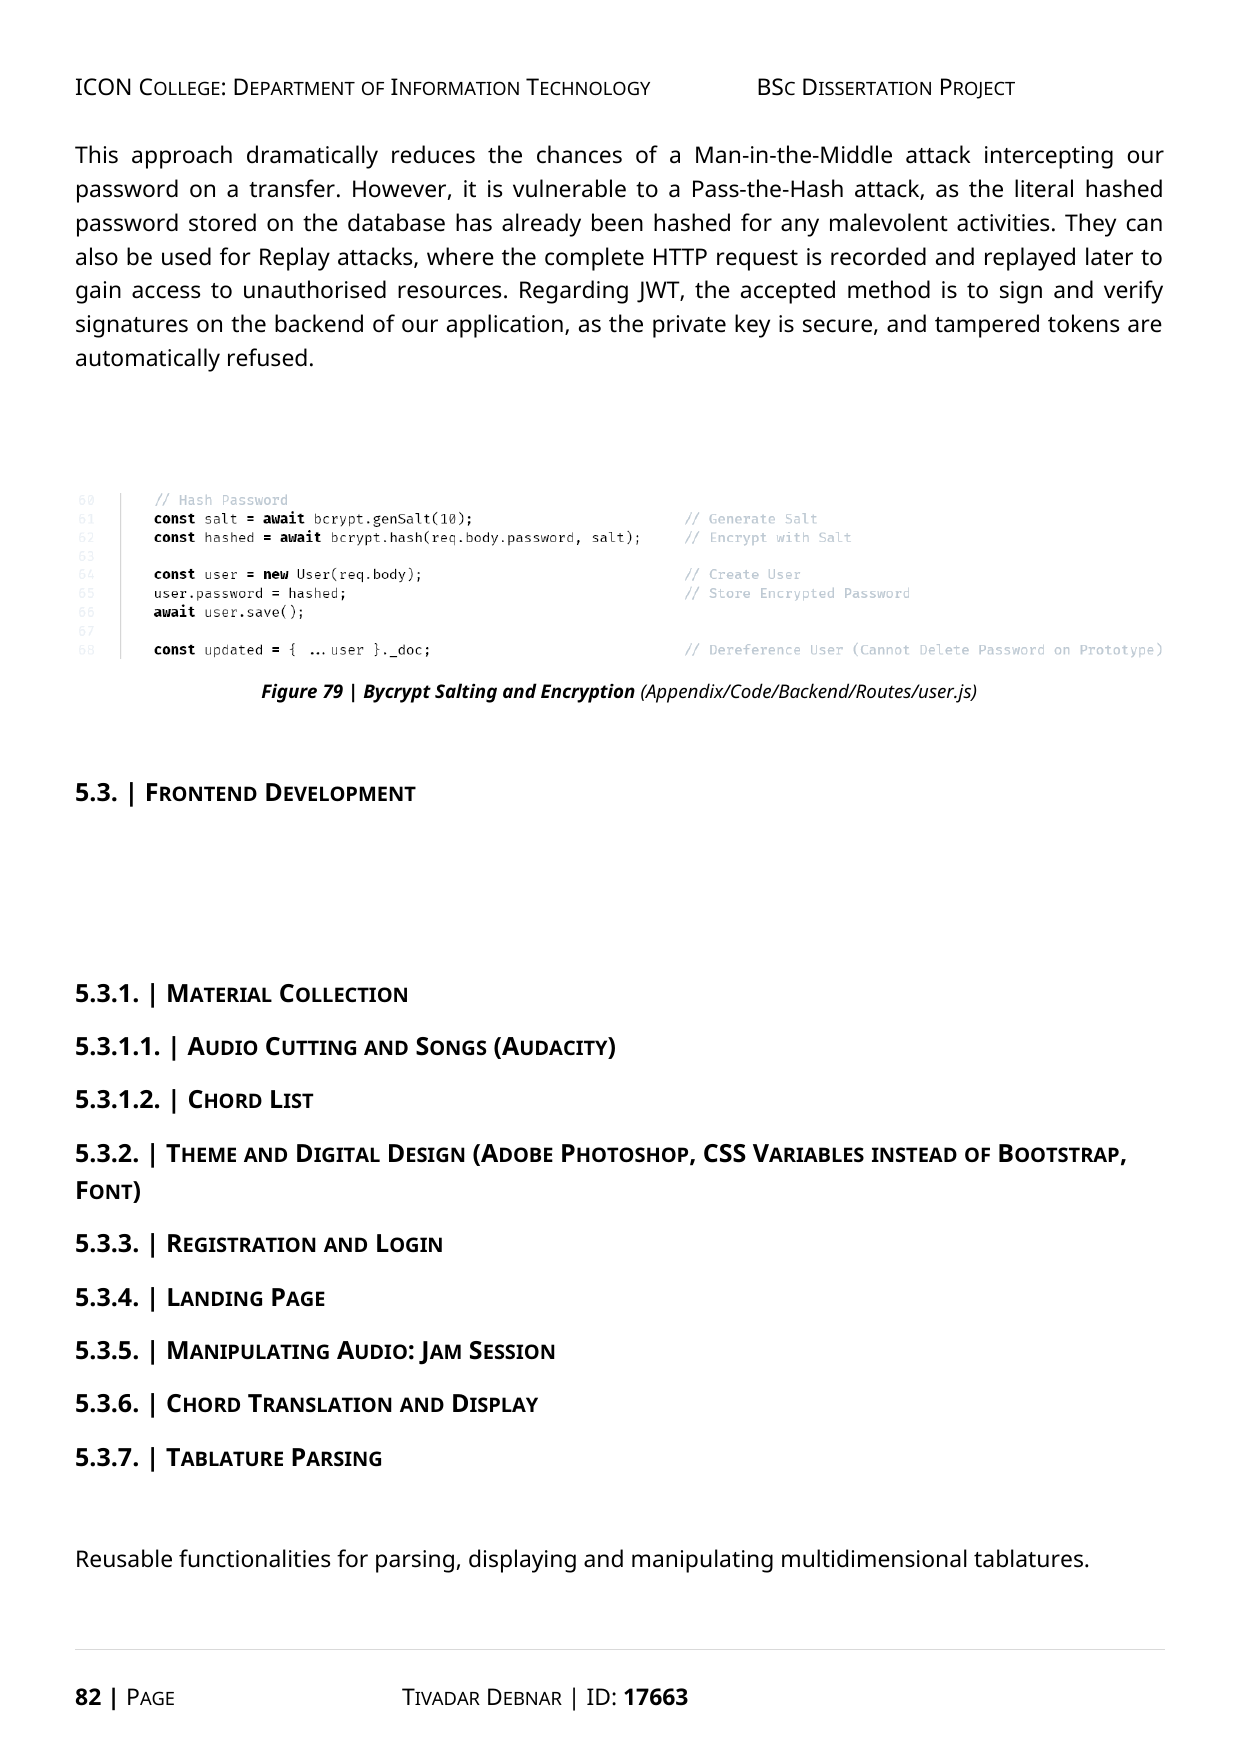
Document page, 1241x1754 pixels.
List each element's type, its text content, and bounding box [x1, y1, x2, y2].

text This approach dramatically reduces the chances of a Man-in-the-Middle attack intercepting our password on a transfer. However, it is vulnerable to a Pass-the-Hash attack, as the literal hashed password stored on the database has already been hashed for any malevolent activities. They can also be used for Replay attacks, where the complete HTTP request is recorded and replayed later to gain access to unauthorised resources. Regarding JWT, the accepted method is to sign and verify signatures on the backend of our application, as the private key is secure, and tampered tokens are automatically refused. [75, 139, 1165, 373]
subtitle 5.3.1.1. | Audio Cutting and Songs (Audacity) [75, 1029, 1165, 1063]
text Reusable functionalities for parsing, displaying and manipulating multidimensional tablatures. [75, 1543, 1165, 1575]
subtitle 5.3.1. | Material Collection [75, 975, 1165, 1009]
picture [75, 493, 1166, 659]
subtitle 5.3.6. | Chord Translation and Display [75, 1386, 1165, 1420]
subtitle 5.3.4. | Landing Page [75, 1279, 1165, 1313]
subtitle 5.3.3. | Registration and Login [75, 1226, 1165, 1260]
subtitle 5.3.7. | Tablature Parsing [75, 1439, 1165, 1474]
subtitle 5.3.5. | Manipulating Audio: Jam Session [75, 1333, 1165, 1367]
subtitle 5.3.2. | Theme and Digital Design (Adobe Photoshop, CSS Variables instead of Bootstrap, Font) [75, 1136, 1165, 1206]
subtitle 5.3.1.2. | Chord List [75, 1082, 1165, 1116]
subtitle 5.3. | Frontend Development [75, 775, 1165, 809]
